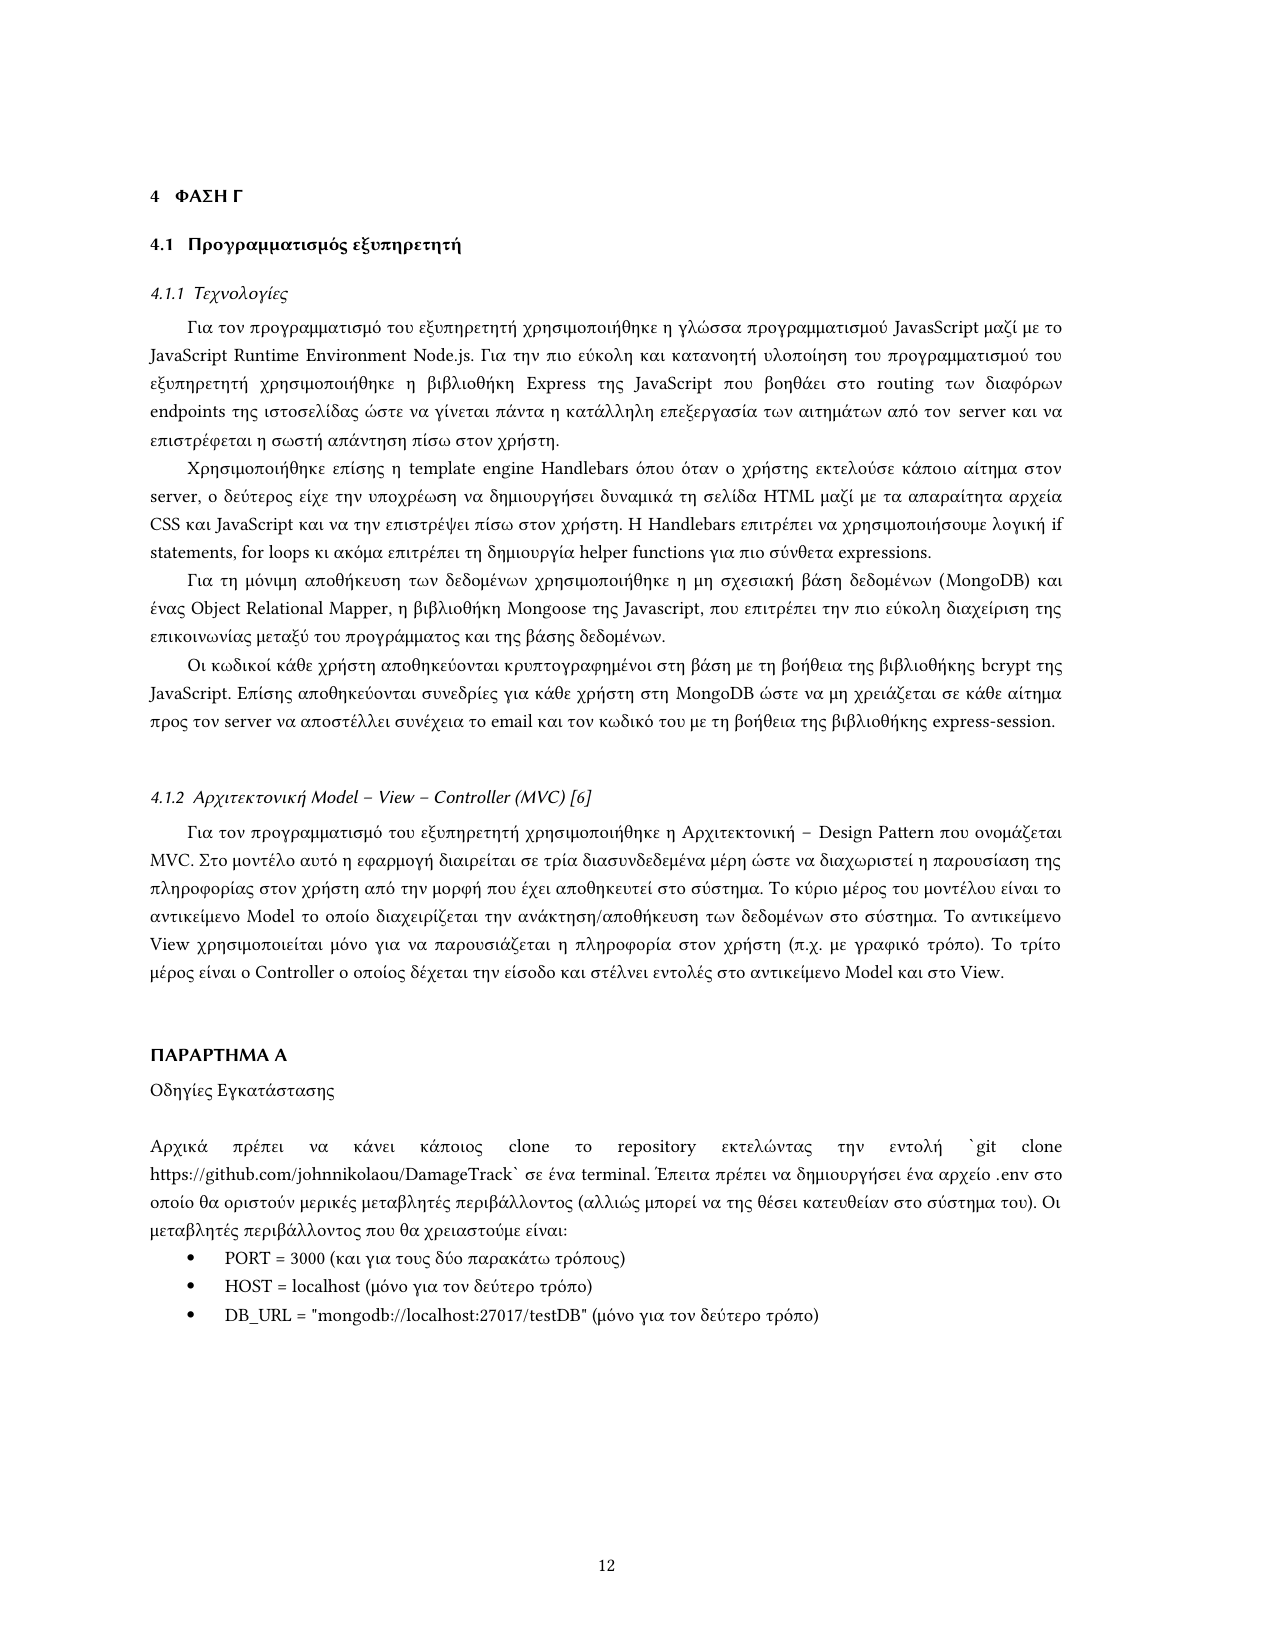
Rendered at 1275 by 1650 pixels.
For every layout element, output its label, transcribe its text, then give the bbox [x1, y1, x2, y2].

text Για τον προγραμματισμό του εξυπηρετητή χρησιμοποιήθηκε η γλώσσα προγραμματισμού JavasScript μαζί με το JavaScript Runtime Environment Node.js. Για την πιο εύκολη και κατανοητή υλοποίηση του προγραμματισμού του εξυπηρετητή χρησιμοποιήθηκε η βιβλιοθήκη Express της JavaScript που βοηθάει στο routing των διαφόρων endpoints της ιστοσελίδας ώστε να γίνεται πάντα η κατάλληλη επεξεργασία των αιτημάτων από τον server και να επιστρέφεται η σωστή απάντηση πίσω στον χρήστη. [150, 310, 1062, 451]
text Προγραμματισμός εξυπηρετητή [150, 232, 1062, 255]
text Για τη μόνιμη αποθήκευση των δεδομένων χρησιμοποιήθηκε η μη σχεσιακή βάση δεδομένων (MongoDB) και ένας Object Relational Mapper, η βιβλιοθήκη Mongoose της Javascript, που επιτρέπει την πιο εύκολη διαχείριση της επικοινωνίας μεταξύ του προγράμματος και της βάσης δεδομένων. [150, 563, 1062, 647]
text Οδηγίες Εγκατάστασης [150, 1072, 1062, 1101]
text Φαση Γ [150, 183, 1062, 207]
text Αρχιτεκτονική Model – View – Controller (MVC) [6] [150, 785, 1062, 808]
text Για τον προγραμματισμό του εξυπηρετητή χρησιμοποιήθηκε η Αρχιτεκτονική – Design Pattern που ονομάζεται MVC. Στο μοντέλο αυτό η εφαρμογή διαιρείται σε τρία διασυνδεδεμένα μέρη ώστε να διαχωριστεί η παρουσίαση της πληροφορίας στον χρήστη από την μορφή που έχει αποθηκευτεί στο σύστημα. Το κύριο μέρος του μοντέλου είναι το αντικείμενο Model το οποίο διαχειρίζεται την ανάκτηση/αποθήκευση των δεδομένων στο σύστημα. Το αντικείμενο View χρησιμοποιείται μόνο για να παρουσιάζεται η πληροφορία στον χρήστη (π.χ. με γραφικό τρόπο). Το τρίτο μέρος είναι ο Controller ο οποίος δέχεται την είσοδο και στέλνει εντολές στο αντικείμενο Model και στο View. [150, 814, 1062, 983]
text Χρησιμοποιήθηκε επίσης η template engine Handlebars όπου όταν ο χρήστης εκτελούσε κάποιο αίτημα στον server, ο δεύτερος είχε την υποχρέωση να δημιουργήσει δυναμικά τη σελίδα HTML μαζί με τα απαραίτητα αρχεία CSS και JavaScript και να την επιστρέψει πίσω στον χρήστη. Η Handlebars επιτρέπει να χρησιμοποιήσουμε λογική if statements, for loops κι ακόμα επιτρέπει τη δημιουργία helper functions για πιο σύνθετα expressions. [150, 451, 1062, 563]
text ΠΑΡΑΡΤΗΜΑ Α [150, 1043, 1062, 1066]
text Οι κωδικοί κάθε χρήστη αποθηκεύονται κρυπτογραφημένοι στη βάση με τη βοήθεια της βιβλιοθήκης bcrypt της JavaScript. Επίσης αποθηκεύονται συνεδρίες για κάθε χρήστη στη MongoDB ώστε να μη χρειάζεται σε κάθε αίτημα προς τον server να αποστέλλει συνέχεια το email και τον κωδικό του με τη βοήθεια της βιβλιοθήκης express-session. [150, 647, 1062, 732]
list DB_URL = "mongodb://localhost:27017/testDB" (μόνο για τον δεύτερο τρόπο) [187, 1297, 1062, 1326]
text Τεχνολογίες [150, 280, 1062, 304]
text Αρχικά πρέπει να κάνει κάποιος clone το repository εκτελώντας την εντολή `git clone https://github.com/johnnikolaou/DamageTrack` σε ένα terminal. Έπειτα πρέπει να δημιουργήσει ένα αρχείο .env στο οποίο θα οριστούν μερικές μεταβλητές περιβάλλοντος (αλλιώς μπορεί να της θέσει κατευθείαν στο σύστημα του). Οι μεταβλητές περιβάλλοντος που θα χρειαστούμε είναι: [150, 1129, 1062, 1241]
list HOST = localhost (μόνο για τον δεύτερο τρόπο) [187, 1269, 1062, 1297]
list PORT = 3000 (και για τους δύο παρακάτω τρόπους) [187, 1241, 1062, 1269]
